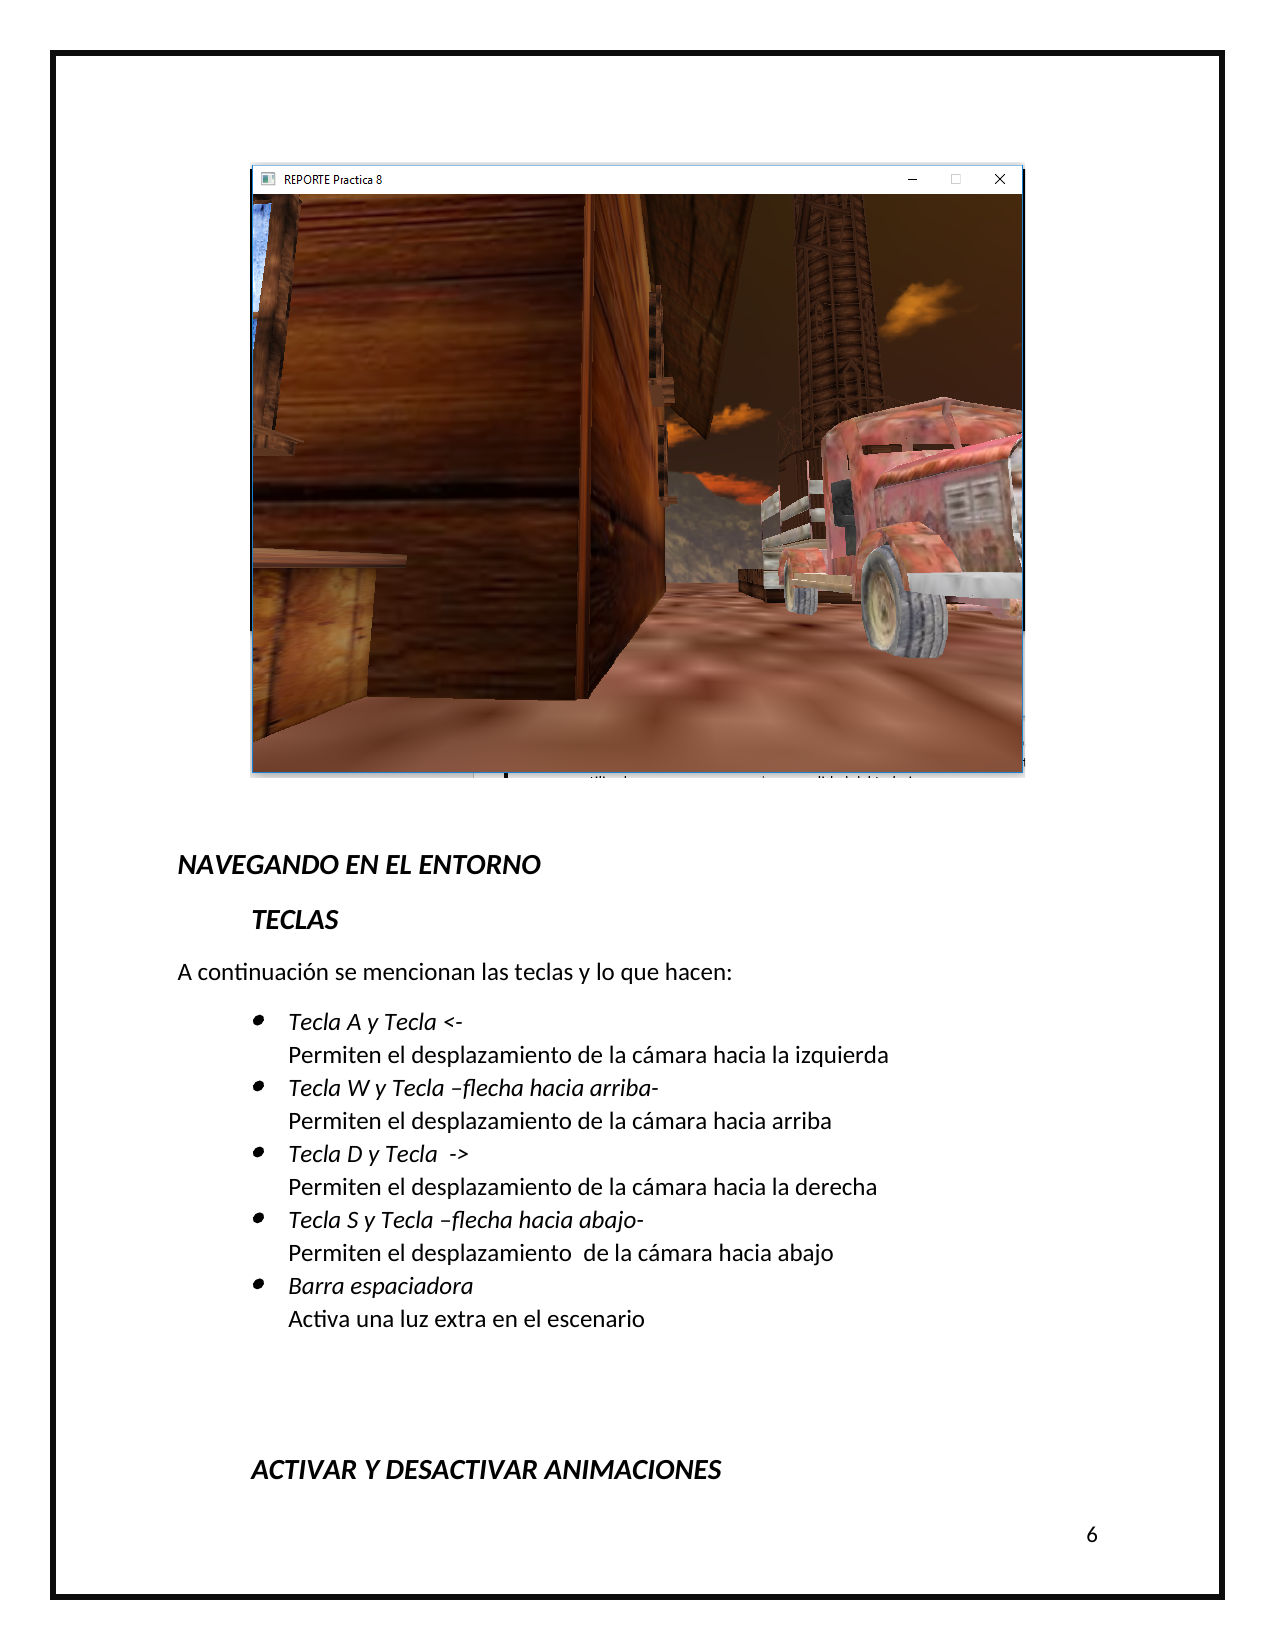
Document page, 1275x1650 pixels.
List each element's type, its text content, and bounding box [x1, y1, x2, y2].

list Tecla W y Tecla –flecha hacia arriba- [251, 1072, 1098, 1103]
list Activa una luz extra en el escenario [288, 1303, 1098, 1333]
text TECLAS [177, 901, 1098, 937]
list Barra espaciadora [251, 1270, 1098, 1300]
text ACTIVAR Y DESACTIVAR ANIMACIONES [177, 1451, 1098, 1487]
list Tecla S y Tecla –flecha hacia abajo- [251, 1204, 1098, 1234]
list Tecla A y Tecla <- [251, 1006, 1098, 1037]
list Permiten el desplazamiento de la cámara hacia abajo [288, 1237, 1098, 1267]
text NAVEGANDO EN EL ENTORNO [177, 846, 1098, 882]
text A continuación se mencionan las teclas y lo que hacen: [177, 956, 1098, 987]
list Permiten el desplazamiento de la cámara hacia la derecha [288, 1171, 1098, 1201]
list Tecla D y Tecla -> [251, 1138, 1098, 1168]
list Permiten el desplazamiento de la cámara hacia arriba [288, 1105, 1098, 1136]
list Permiten el desplazamiento de la cámara hacia la izquierda [288, 1039, 1098, 1069]
picture [250, 162, 1025, 778]
